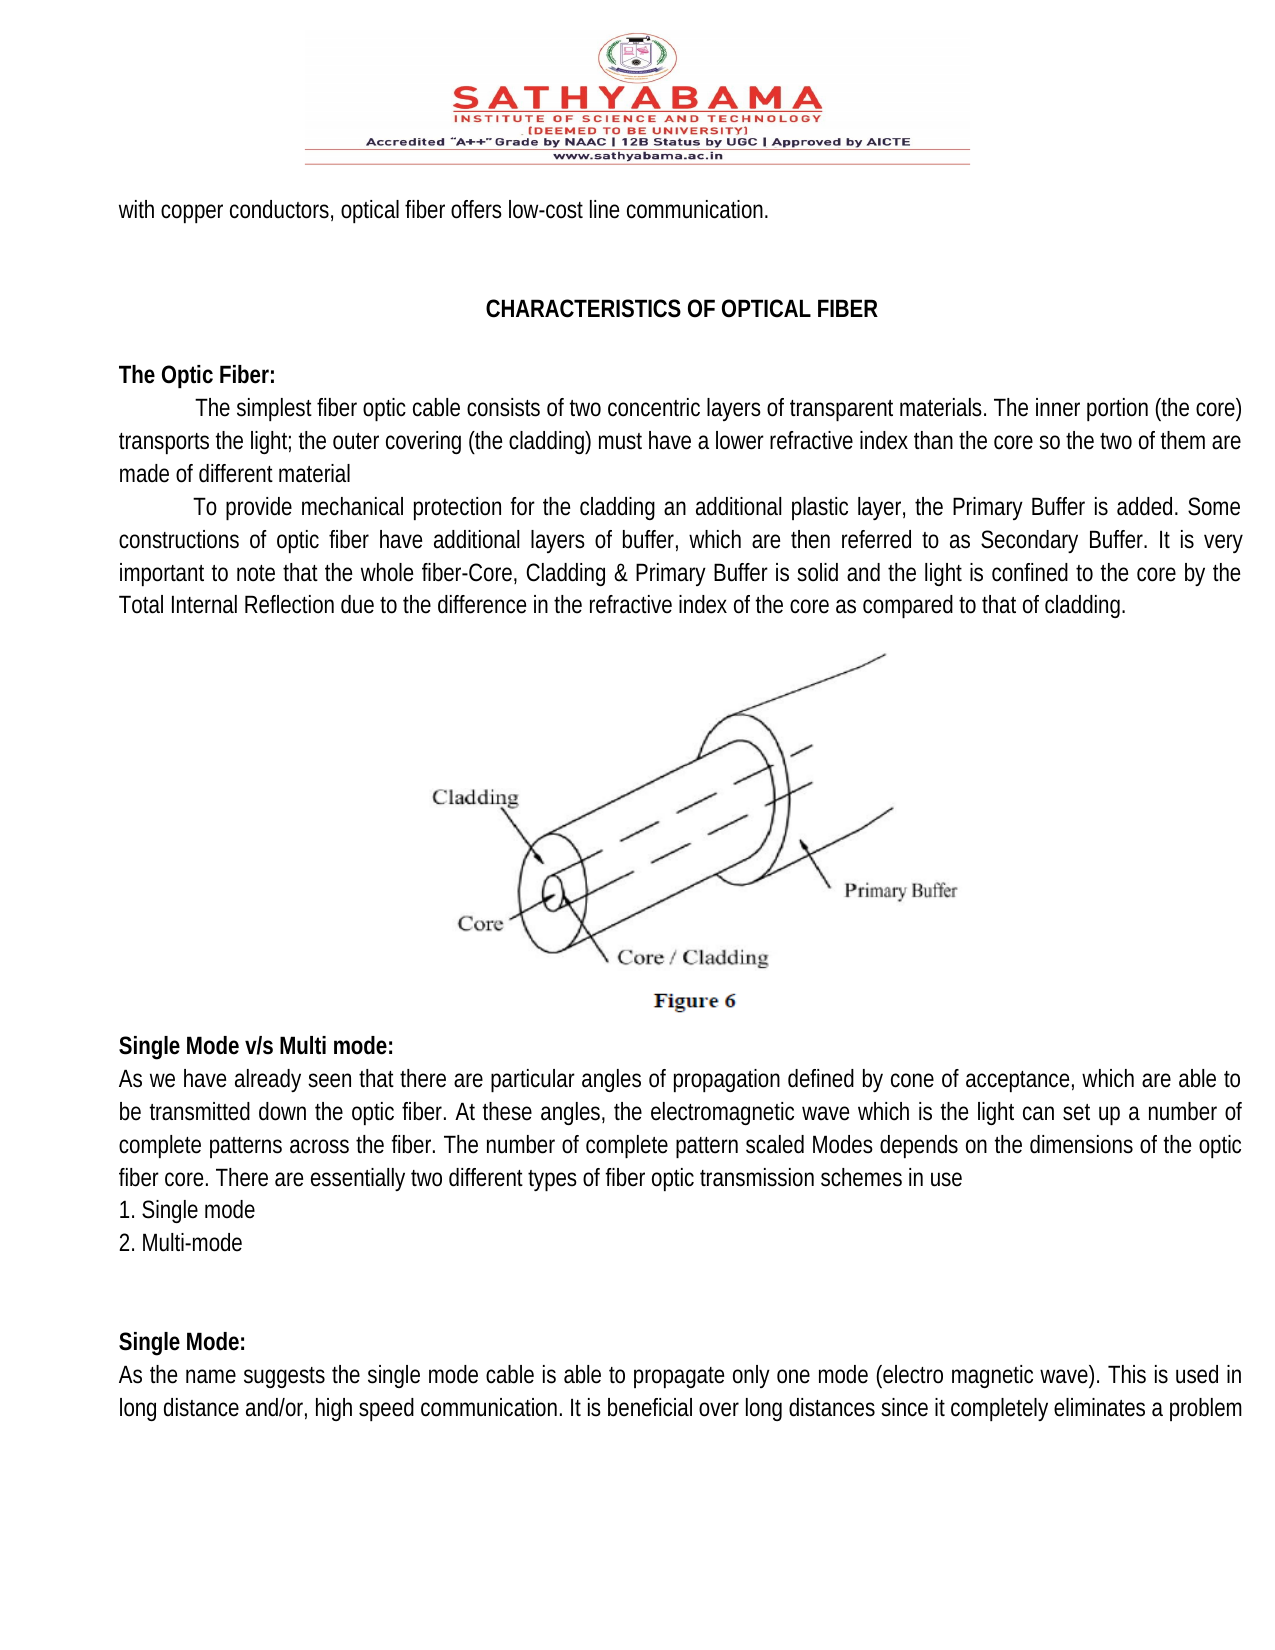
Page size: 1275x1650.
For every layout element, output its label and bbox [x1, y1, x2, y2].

table_cell [103, 194, 1078, 1468]
picture [401, 623, 963, 1027]
picture [304, 30, 971, 166]
